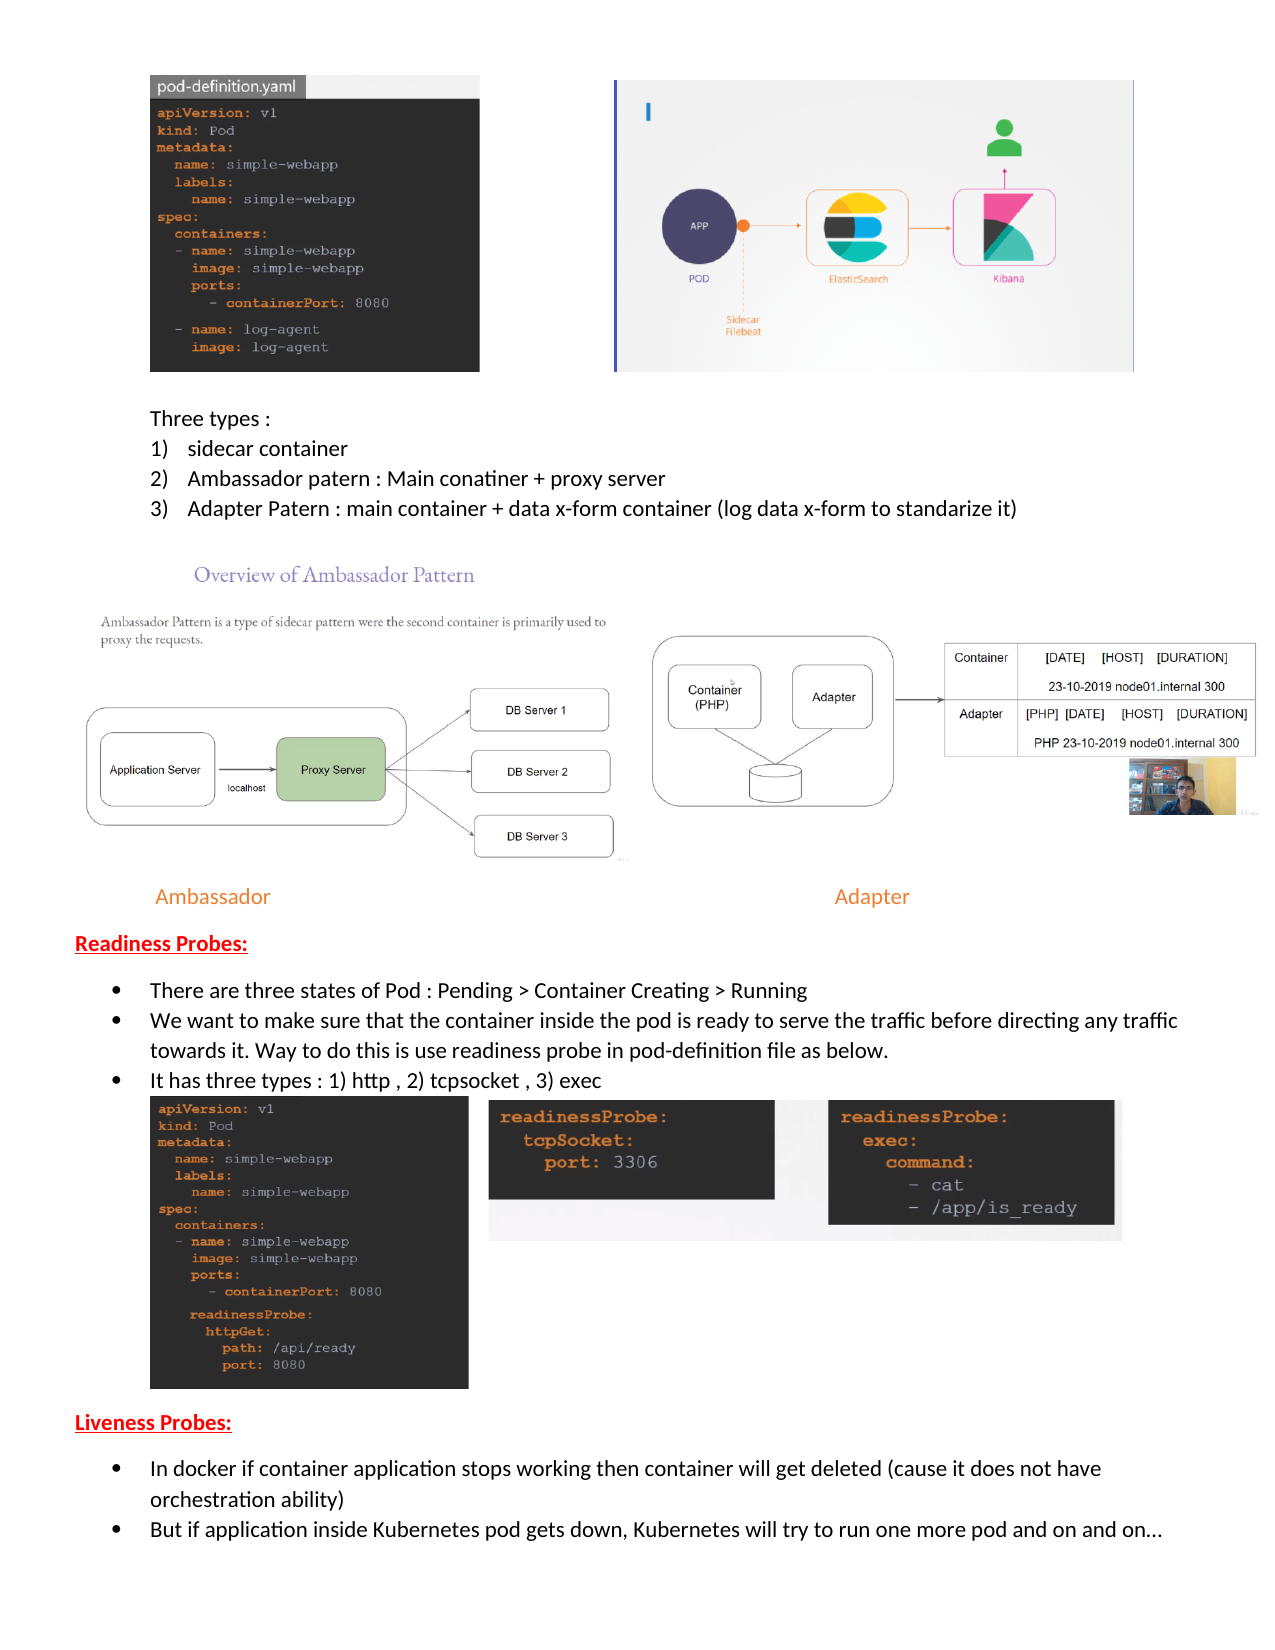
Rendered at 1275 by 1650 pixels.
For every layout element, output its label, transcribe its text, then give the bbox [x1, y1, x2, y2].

list It has three types : 1) http , 2) tcpsocket , 3) exec [112, 1066, 1200, 1094]
list We want to make sure that the container inside the pod is ready to serve the traffic before directing any traffic towards it. Way to do this is use readiness probe in pod-definition file as below. [112, 1006, 1200, 1064]
list Ambassador patern : Main conatiner + proxy server [150, 464, 1200, 492]
picture [1200, 617, 1259, 815]
text Readiness Probes: [75, 929, 1200, 957]
list Adapter Patern : main container + data x-form container (log data x-form to standarize it) [150, 494, 1200, 522]
list There are three states of Pod : Pending > Container Creating > Running [112, 976, 1200, 1004]
picture [614, 80, 1134, 372]
picture [72, 553, 629, 861]
list But if application inside Kubernetes pod gets down, Kubernetes will try to run one more pod and on and on… [112, 1515, 1200, 1543]
list sidecar container [150, 434, 1200, 462]
text Liveness Probes: [75, 1408, 1200, 1436]
list Three types : [150, 404, 1200, 432]
picture [150, 1096, 469, 1389]
picture [150, 75, 480, 372]
list In docker if container application stops working then container will get deleted (cause it does not have orchestration ability) [112, 1454, 1200, 1513]
picture [488, 1100, 1123, 1241]
